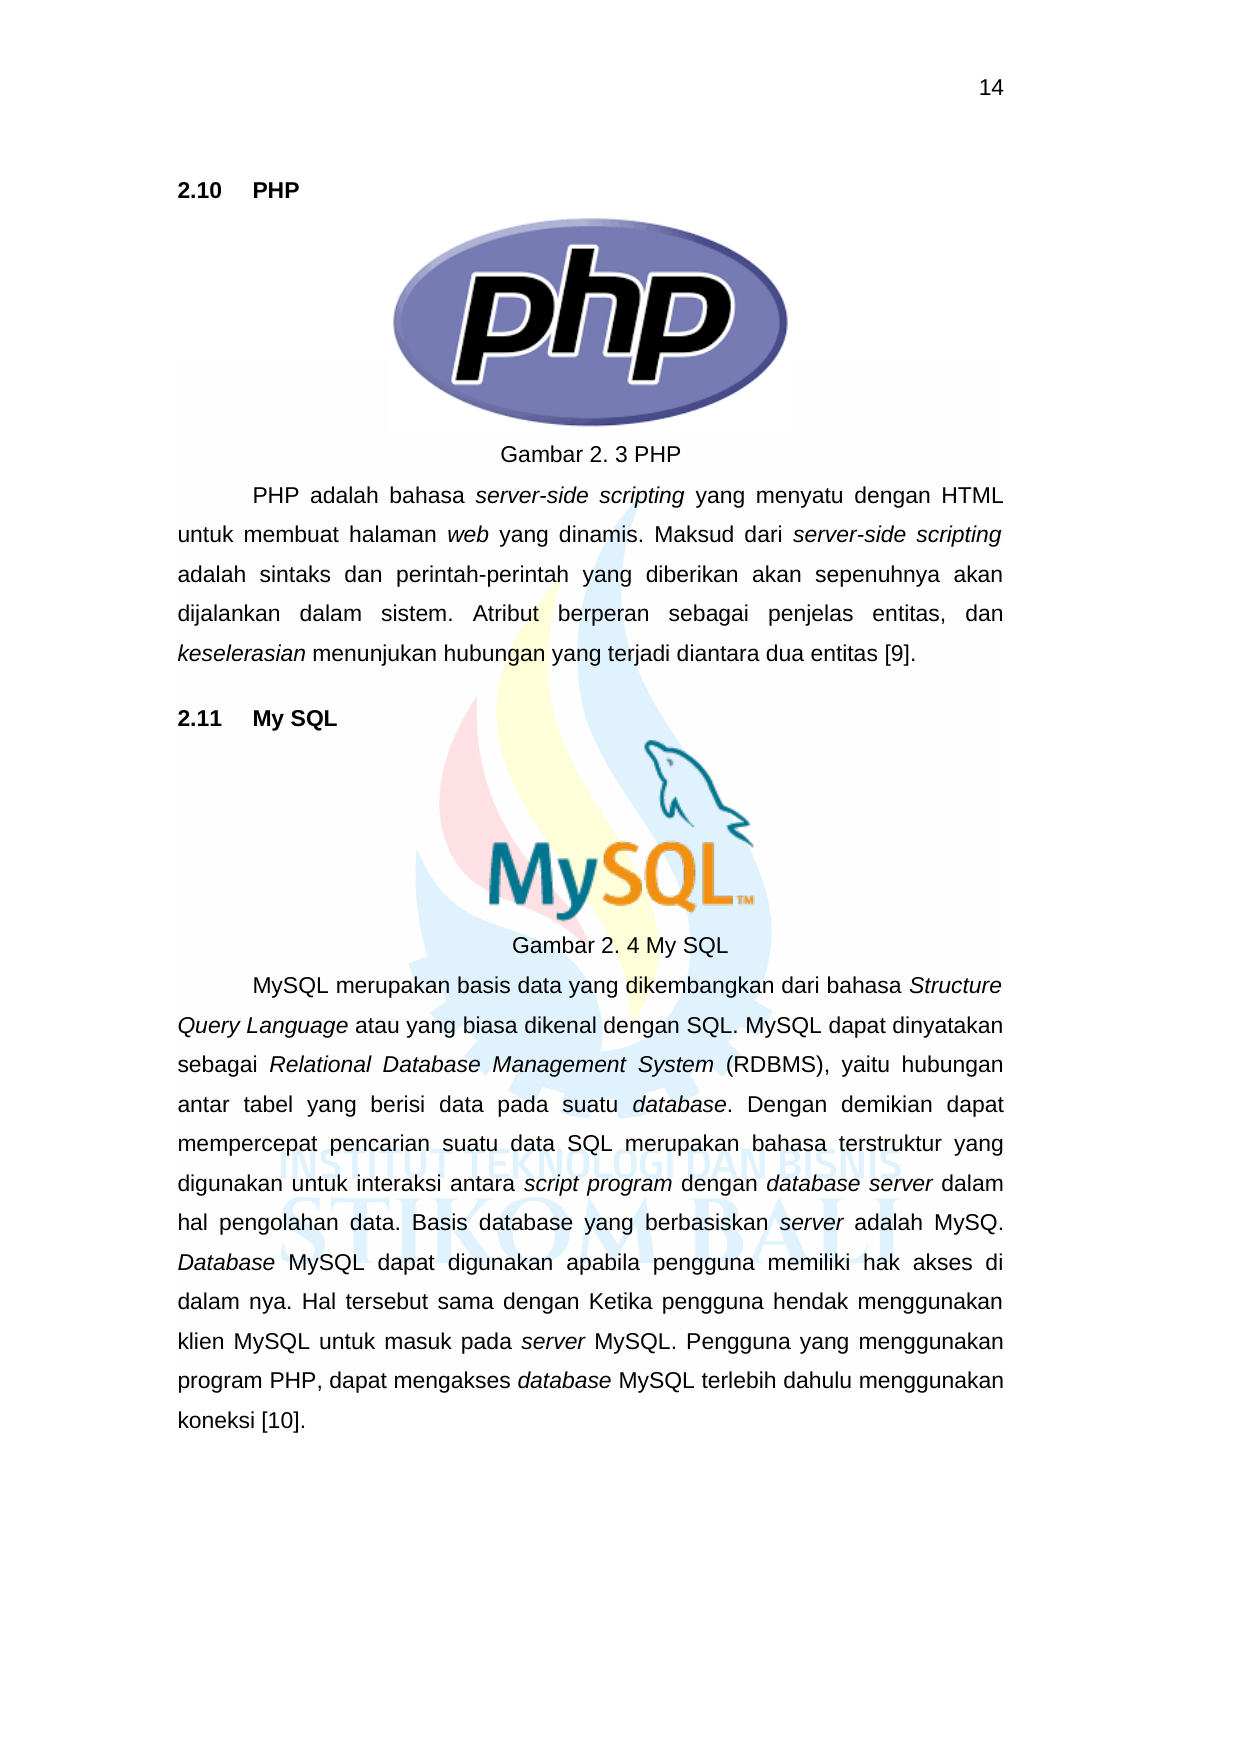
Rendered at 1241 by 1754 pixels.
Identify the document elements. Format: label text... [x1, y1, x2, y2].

text PHP adalah bahasa server-side scripting yang menyatu dengan HTML untuk membuat halaman web yang dinamis. Maksud dari server-side scripting adalah sintaks dan perintah-perintah yang diberikan akan sepenuhnya akan dijalankan dalam sistem. Atribut berperan sebagai penjelas entitas, dan keselerasian menunjukan hubungan yang terjadi diantara dua entitas [9]. [177, 217, 1004, 666]
picture [482, 736, 758, 923]
text MySQL merupakan basis data yang dikembangkan dari bahasa Structure Query Language atau yang biasa dikenal dengan SQL. MySQL dapat dinyatakan sebagai Relational Database Management System (RDBMS), yaitu hubungan antar tabel yang berisi data pada suatu database. Dengan demikian dapat mempercepat pencarian suatu data SQL merupakan bahasa terstruktur yang digunakan untuk interaksi antara script program dengan database server dalam hal pengolahan data. Basis database yang berbasiskan server adalah MySQ. Database MySQL dapat digunakan apabila pengguna memiliki hak akses di dalam nya. Hal tersebut sama dengan Ketika pengguna hendak menggunakan klien MySQL untuk masuk pada server MySQL. Pengguna yang menggunakan program PHP, dapat mengakses database MySQL terlebih dahulu menggunakan koneksi [10]. [177, 745, 1004, 1433]
picture [388, 213, 793, 432]
subtitle My SQL [177, 705, 1004, 732]
subtitle PHP [177, 177, 1004, 203]
